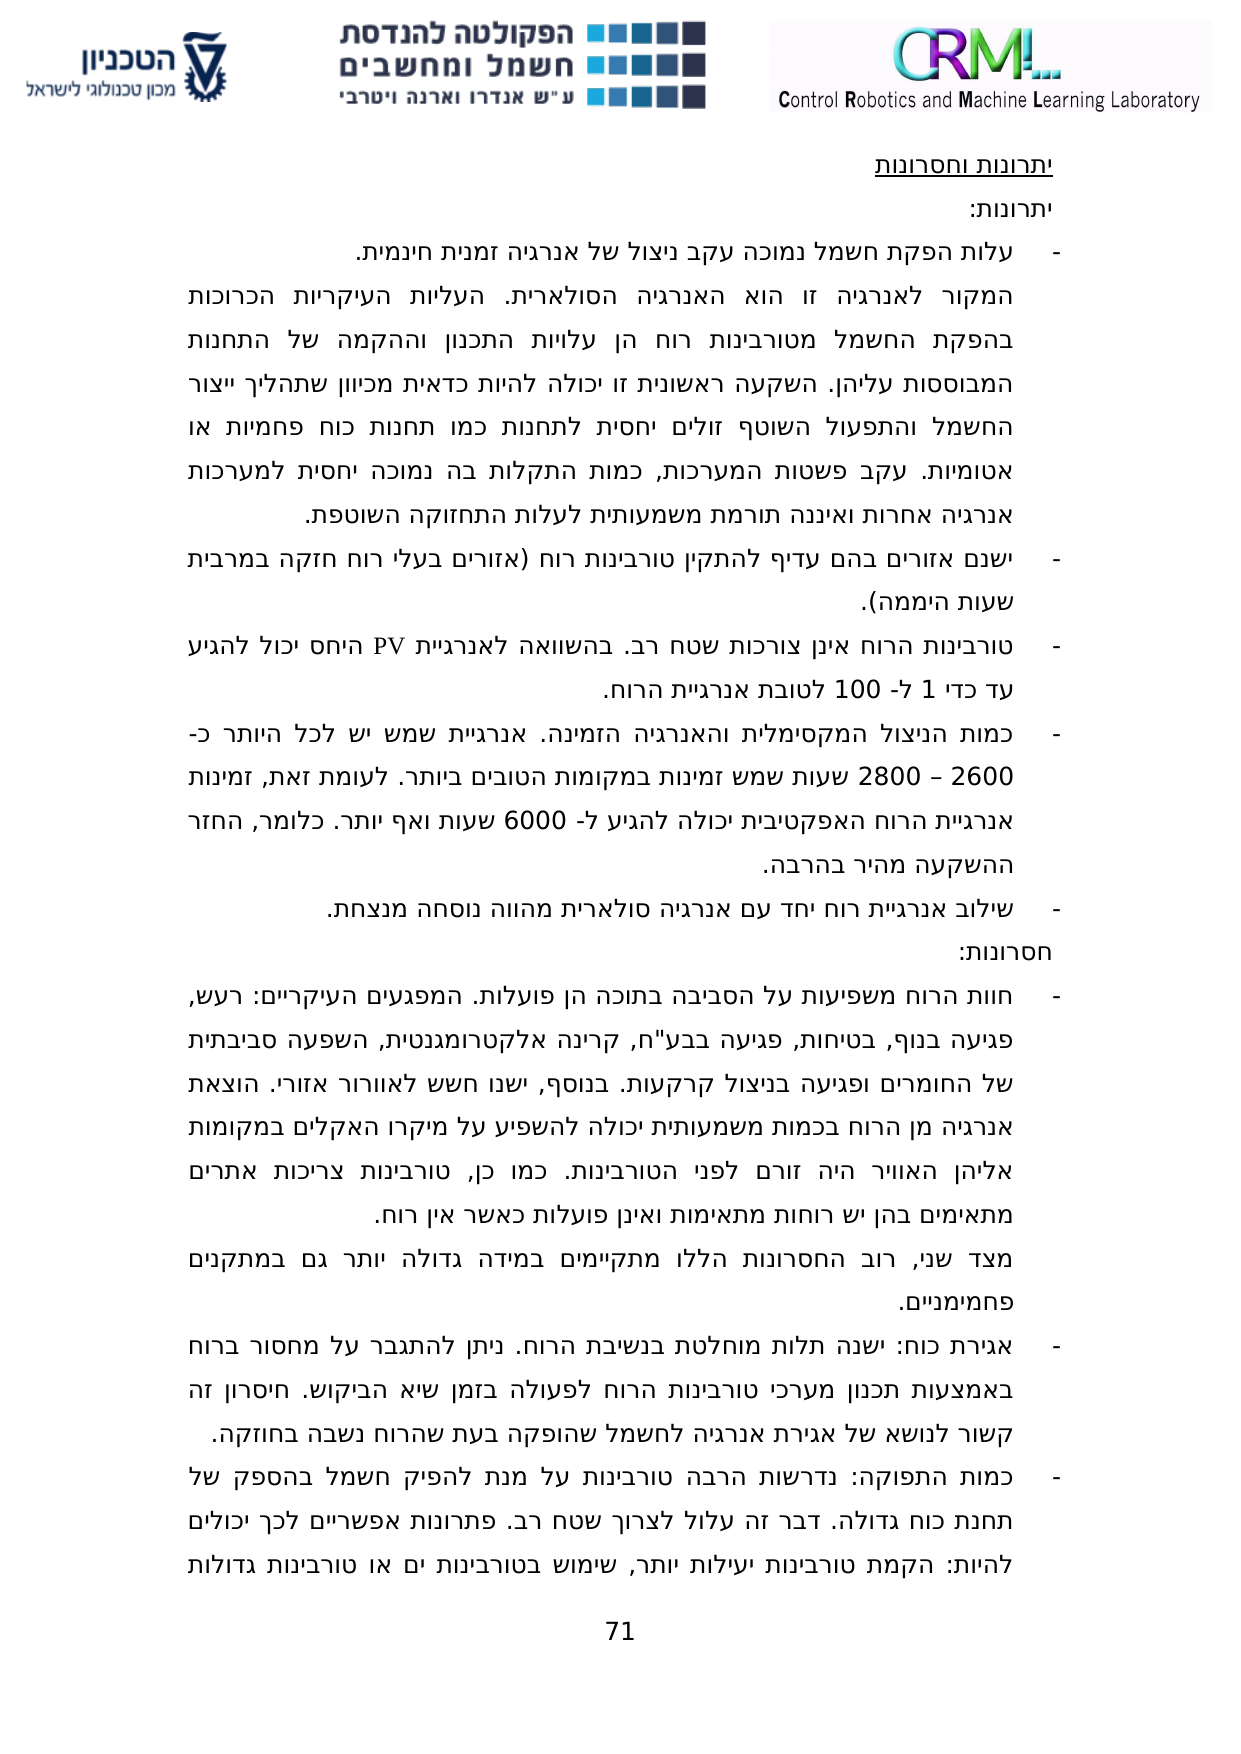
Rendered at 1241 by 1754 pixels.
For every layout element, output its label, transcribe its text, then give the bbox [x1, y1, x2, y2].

list עלות הפקת חשמל נמוכה עקב ניצול של אנרגיה זמנית חינמית. [187, 237, 1052, 267]
list שילוב אנרגיית רוח יחד עם אנרגיה סולארית מהווה נוסחה מנצחת. [187, 894, 1052, 923]
list ישנם אזורים בהם עדיף להתקין טורבינות רוח (אזורים בעלי רוח חזקה במרבית שעות היממה). [187, 544, 1052, 617]
list אגירת כוח: ישנה תלות מוחלטת בנשיבת הרוח. ניתן להתגבר על מחסור ברוח באמצעות תכנון מערכי טורבינות הרוח לפעולה בזמן שיא הביקוש. חיסרון זה קשור לנושא של אגירת אנרגיה לחשמל שהופקה בעת שהרוח נשבה בחוזקה. [187, 1331, 1052, 1448]
text חסרונות: [187, 938, 1053, 967]
list המקור לאנרגיה זו הוא האנרגיה הסולארית. העליות העיקריות הכרוכות בהפקת החשמל מטורבינות רוח הן עלויות התכנון וההקמה של התחנות המבוססות עליהן. השקעה ראשונית זו יכולה להיות כדאית מכיוון שתהליך ייצור החשמל והתפעול השוטף זולים יחסית לתחנות כמו תחנות כוח פחמיות או אטומיות. עקב פשטות המערכות, כמות התקלות בה נמוכה יחסית למערכות אנרגיה אחרות ואיננה תורמת משמעותית לעלות התחזוקה השוטפת. [187, 281, 1014, 529]
picture [26, 32, 227, 102]
list טורבינות הרוח אינן צורכות שטח רב. בהשוואה לאנרגיית PV היחס יכול להגיע עד כדי 1 ל- 100 לטובת אנרגיית הרוח. [187, 631, 1052, 704]
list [187, 1463, 1052, 1579]
picture [333, 17, 706, 112]
text יתרונות: [187, 194, 1053, 223]
list מצד שני, רוב החסרונות הללו מתקיימים במידה גדולה יותר גם במתקנים פחמימניים. [187, 1244, 1014, 1317]
list כמות הניצול המקסימלית והאנרגיה הזמינה. אנרגיית שמש יש לכל היותר כ- 2600 – 2800 שעות שמש זמינות במקומות הטובים ביותר. לעומת זאת, זמינות אנרגיית הרוח האפקטיבית יכולה להגיע ל- 6000 שעות ואף יותר. כלומר, החזר ההשקעה מהיר בהרבה. [187, 719, 1052, 879]
picture [768, 21, 1213, 113]
list חוות הרוח משפיעות על הסביבה בתוכה הן פועלות. המפגעים העיקריים: רעש, פגיעה בנוף, בטיחות, פגיעה בבע"ח, קרינה אלקטרומגנטית, השפעה סביבתית של החומרים ופגיעה בניצול קרקעות. בנוסף, ישנו חשש לאוורור אזורי. הוצאת אנרגיה מן הרוח בכמות משמעותית יכולה להשפיע על מיקרו האקלים במקומות אליהן האוויר היה זורם לפני הטורבינות. כמו כן, טורבינות צריכות אתרים מתאימים בהן יש רוחות מתאימות ואינן פועלות כאשר אין רוח. [187, 981, 1052, 1229]
text יתרונות וחסרונות [187, 150, 1053, 179]
